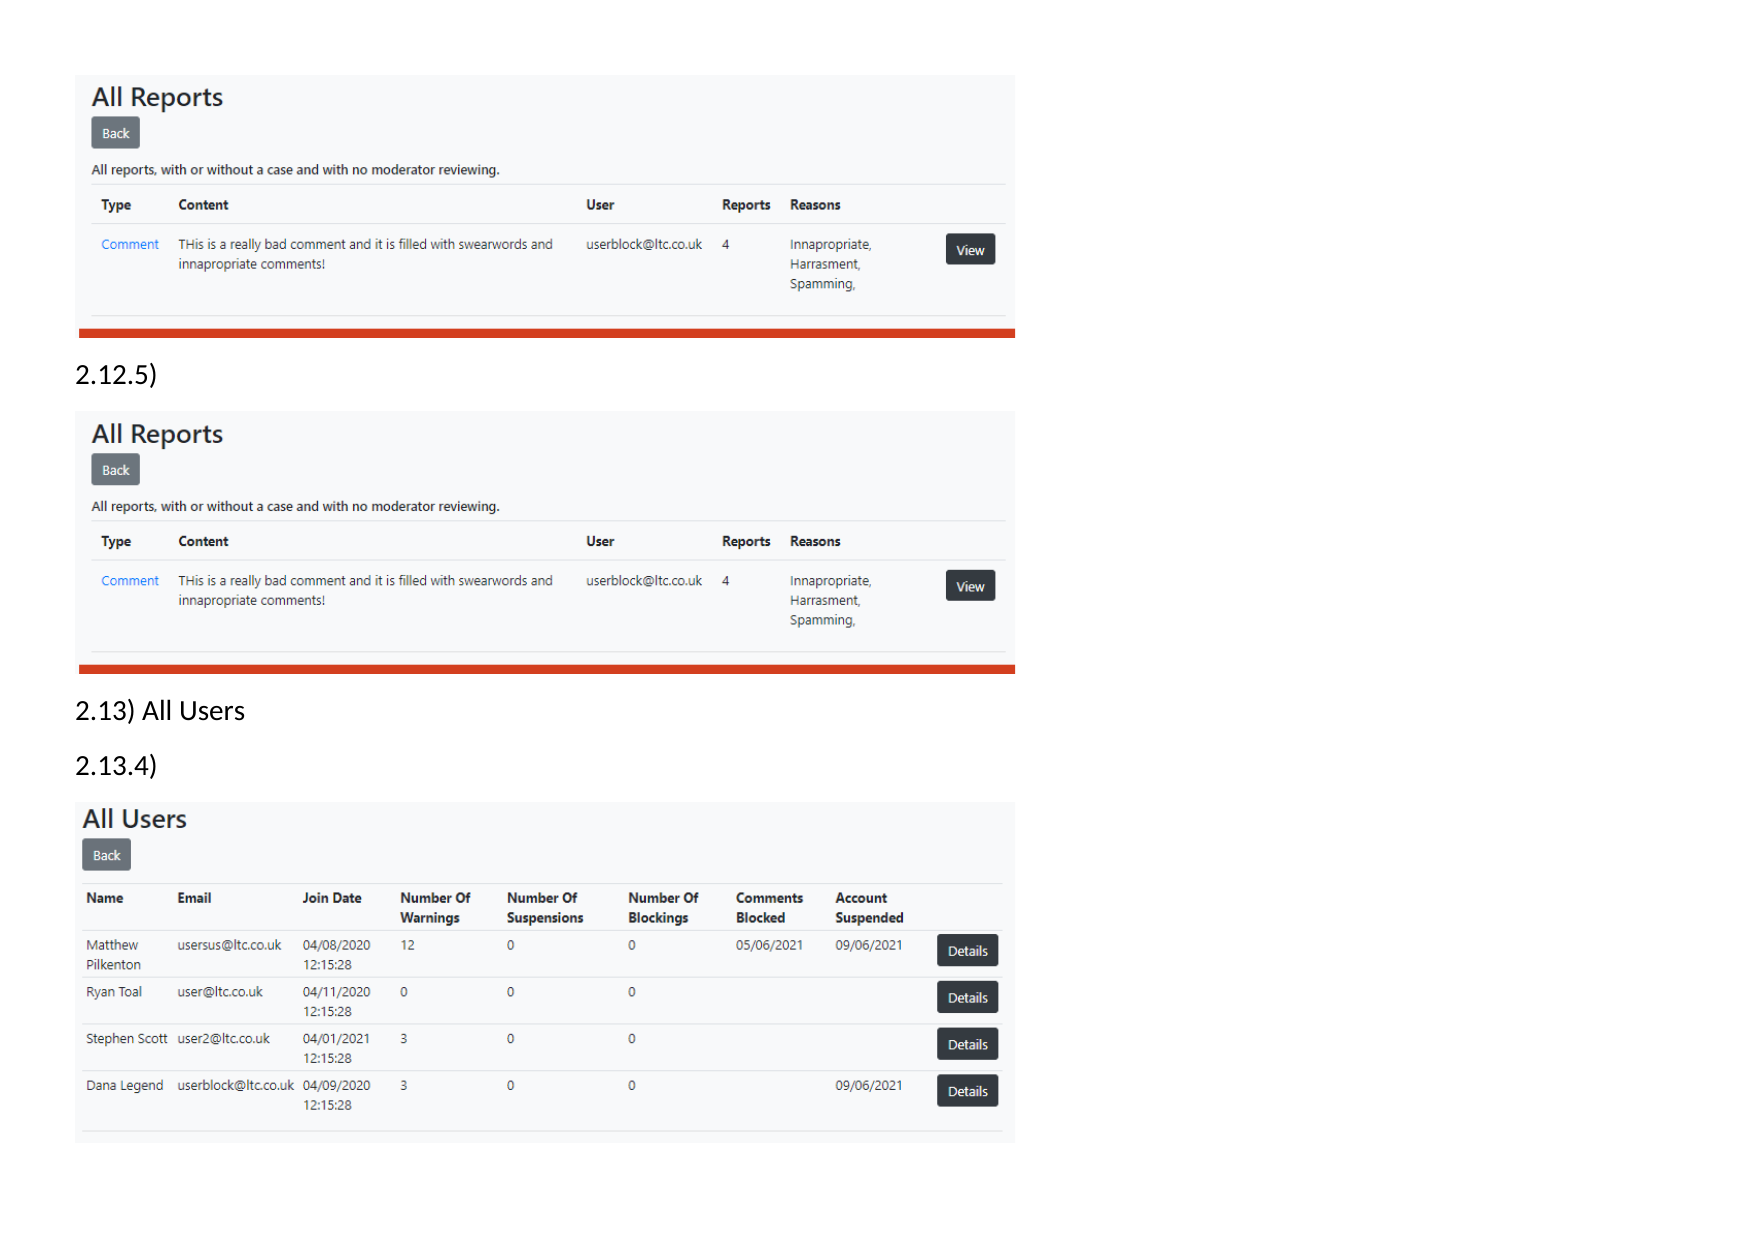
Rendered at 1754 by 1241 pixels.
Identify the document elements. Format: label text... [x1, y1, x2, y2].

text 2.13) All Users [75, 692, 1679, 728]
picture [75, 411, 1016, 674]
picture [75, 75, 1016, 338]
picture [75, 802, 1016, 1143]
text 2.13.4) [75, 747, 1679, 783]
text 2.12.5) [75, 356, 1679, 392]
